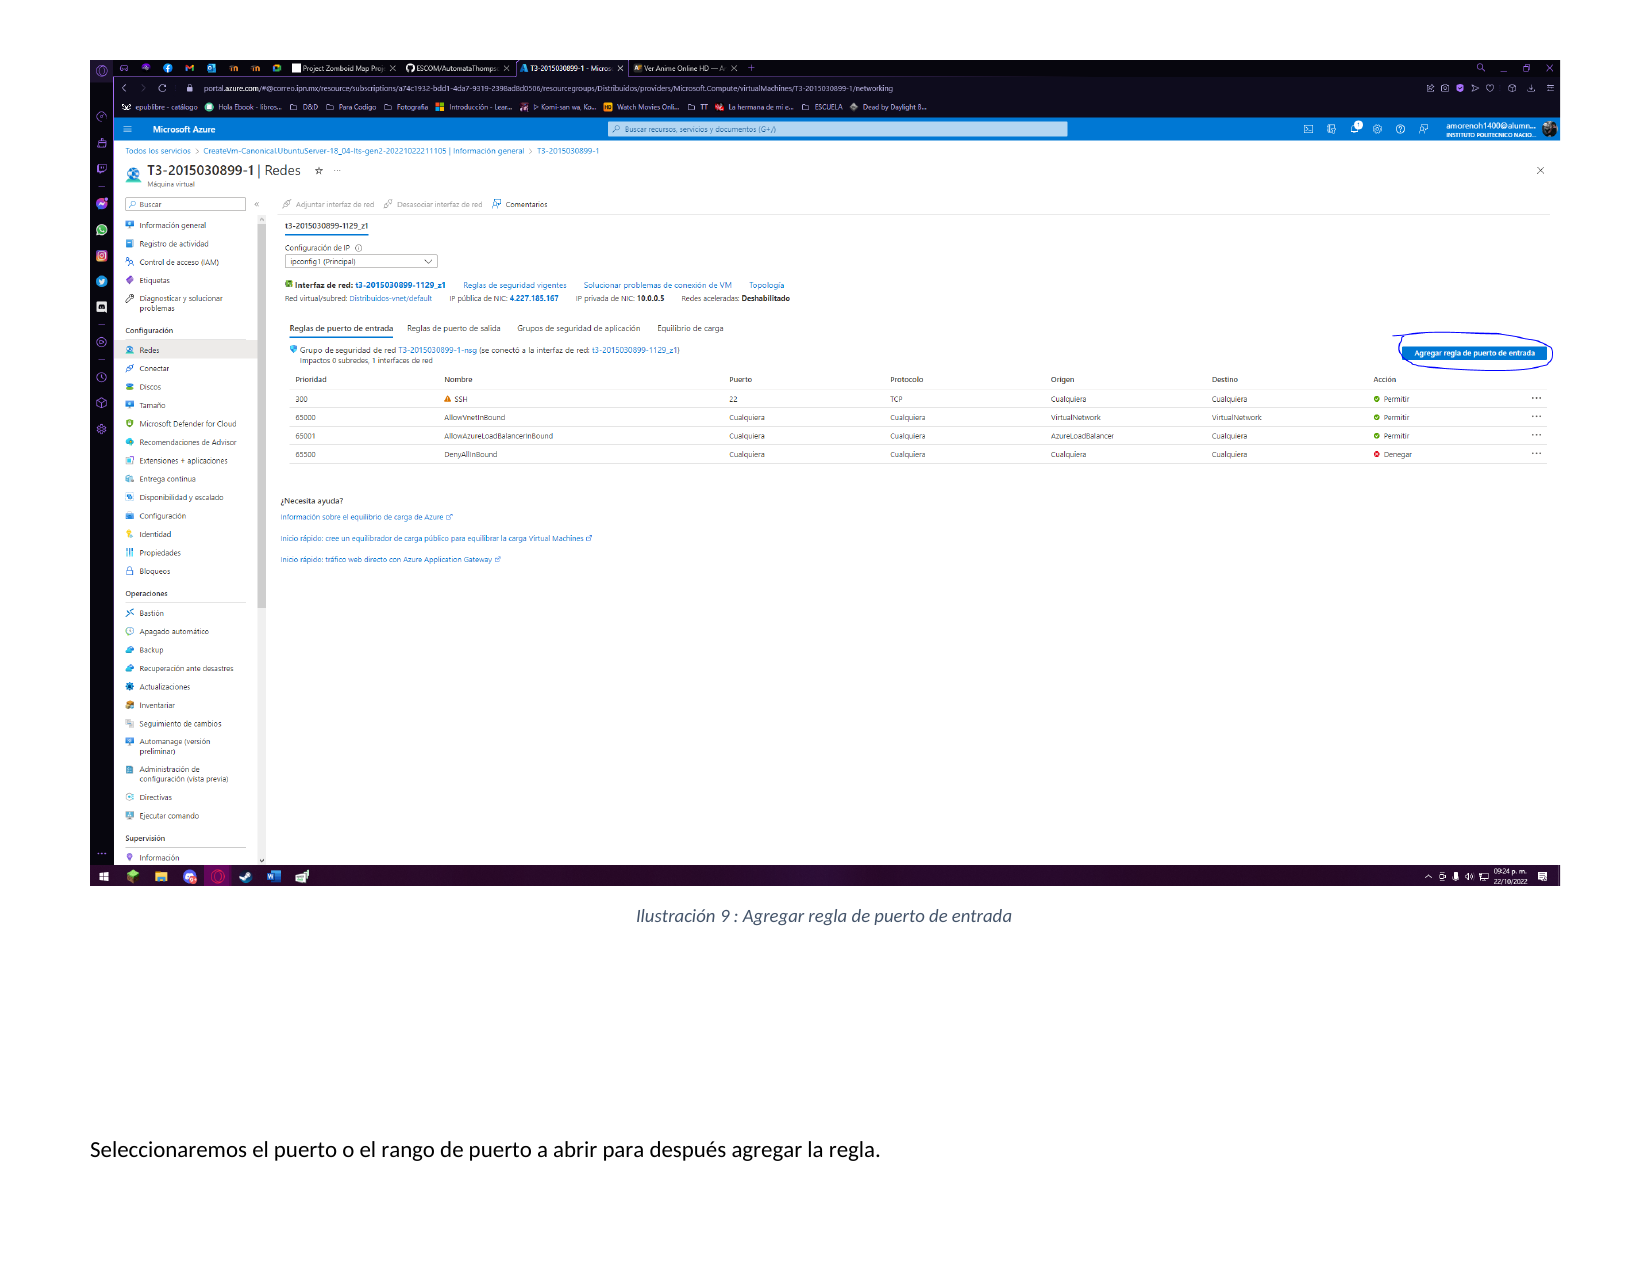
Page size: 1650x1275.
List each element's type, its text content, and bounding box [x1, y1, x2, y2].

picture [90, 60, 1561, 886]
text Seleccionaremos el puerto o el rango de puerto a abrir para después agregar la regla. [90, 1135, 1560, 1163]
